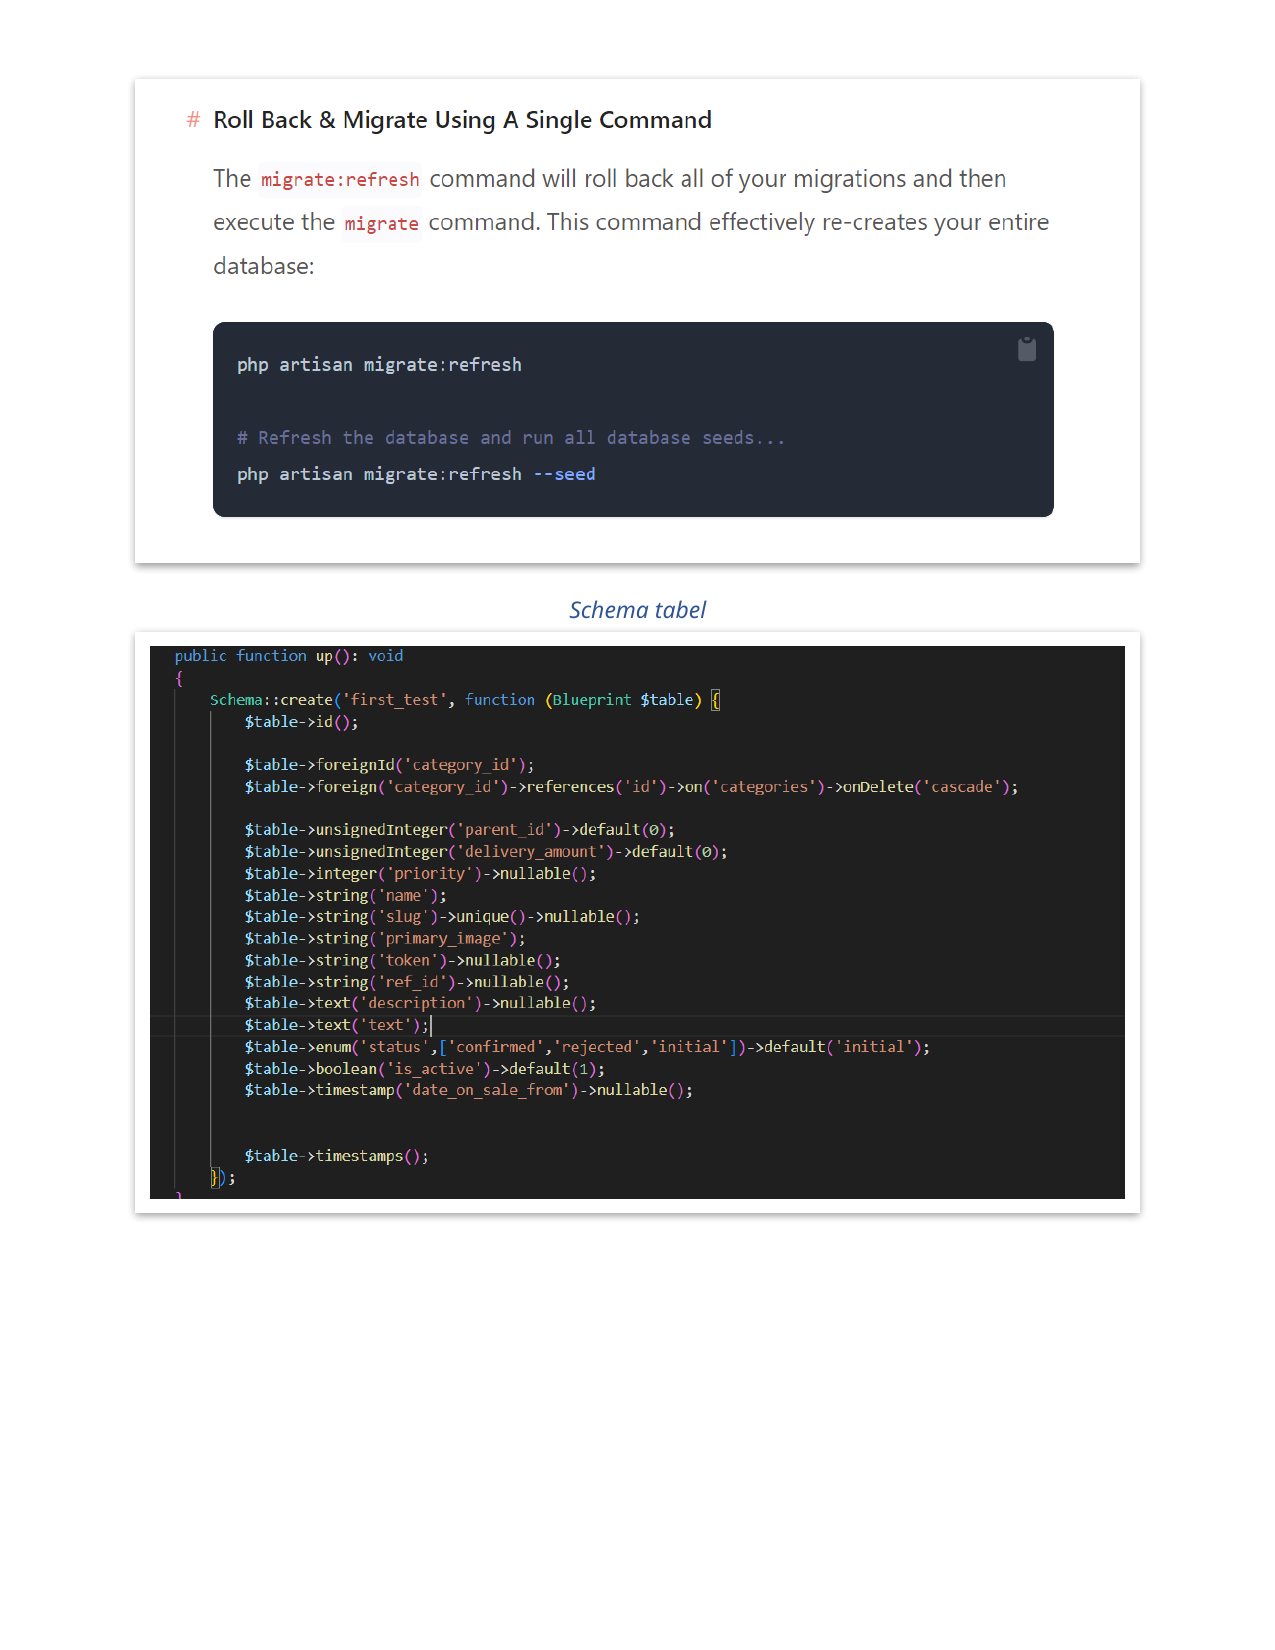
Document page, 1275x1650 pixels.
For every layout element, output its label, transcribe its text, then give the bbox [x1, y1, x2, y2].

subtitle Schema tabel [75, 594, 1200, 625]
picture [150, 94, 1125, 549]
picture [150, 646, 1125, 1199]
